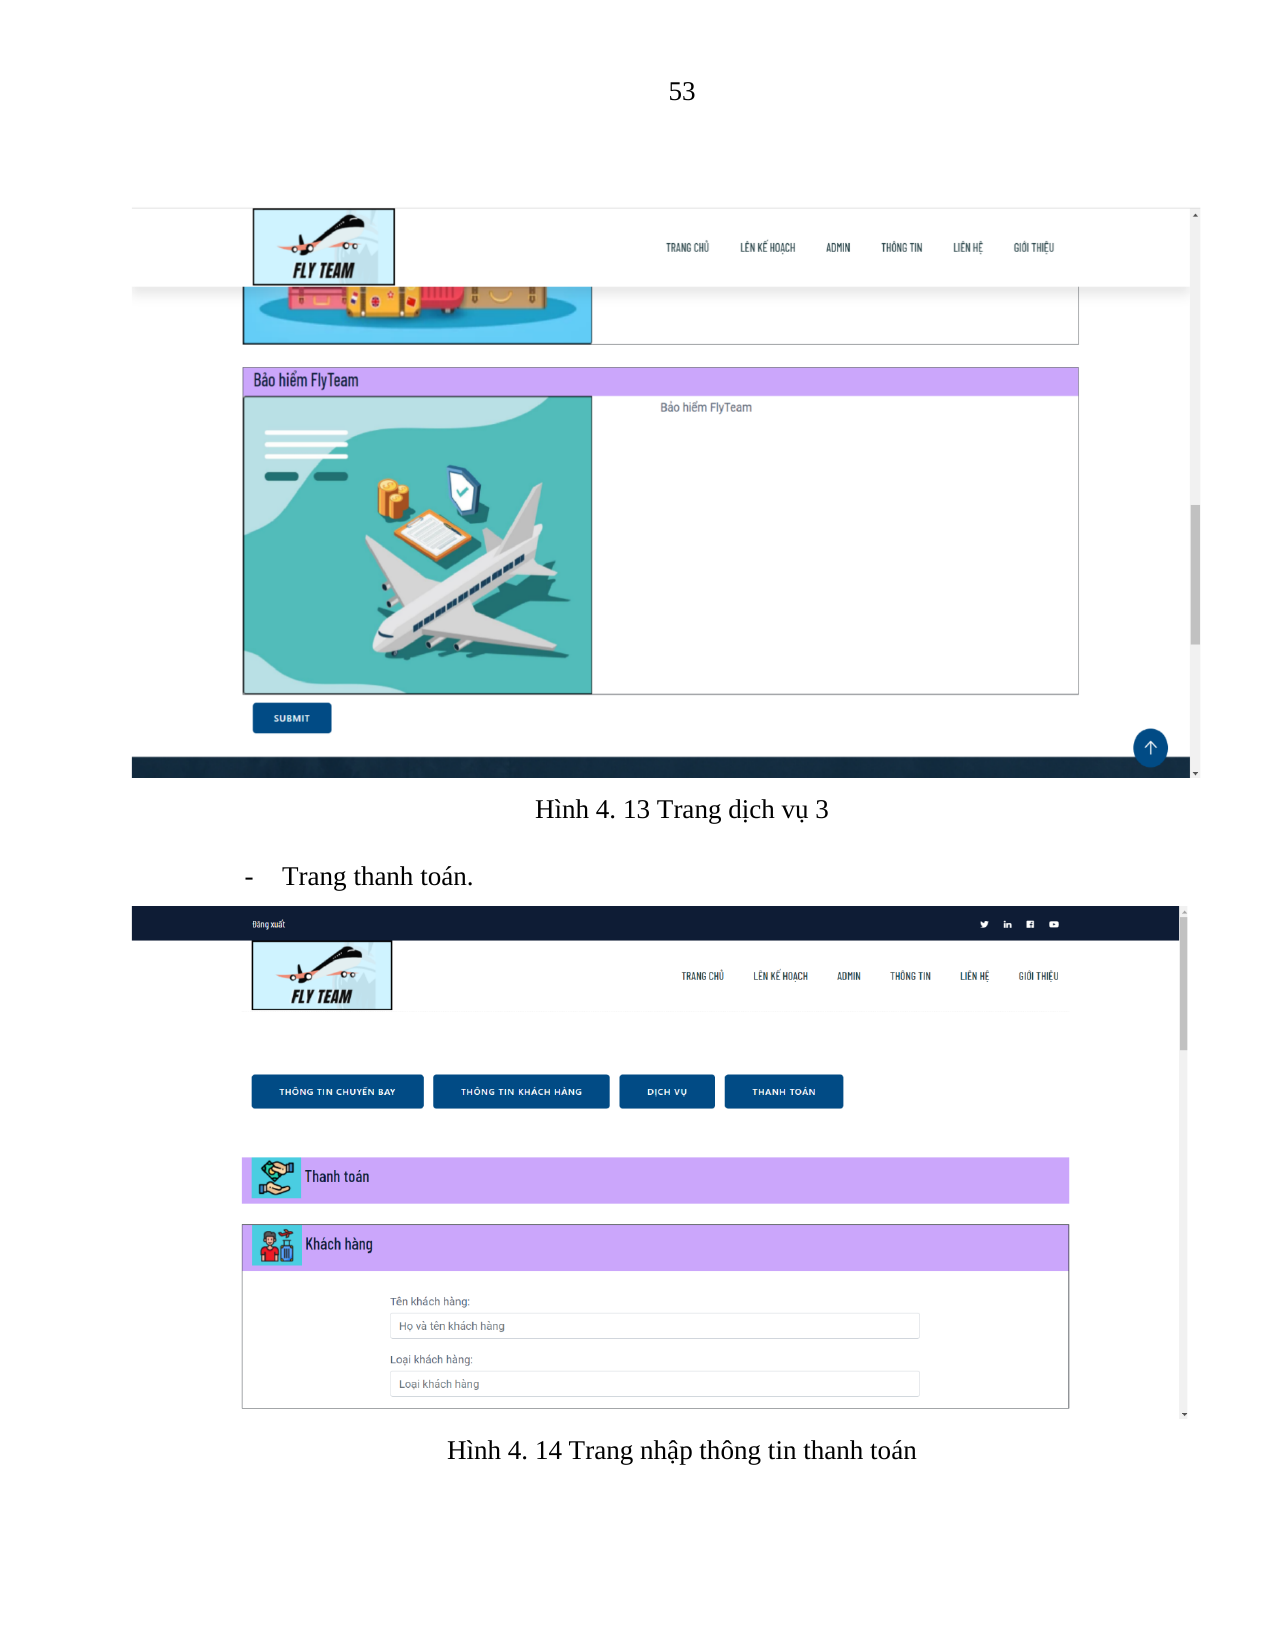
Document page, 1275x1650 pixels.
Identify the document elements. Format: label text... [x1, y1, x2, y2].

picture [131, 906, 1188, 1419]
picture [131, 206, 1201, 778]
list Trang thanh toán. [244, 860, 1157, 891]
